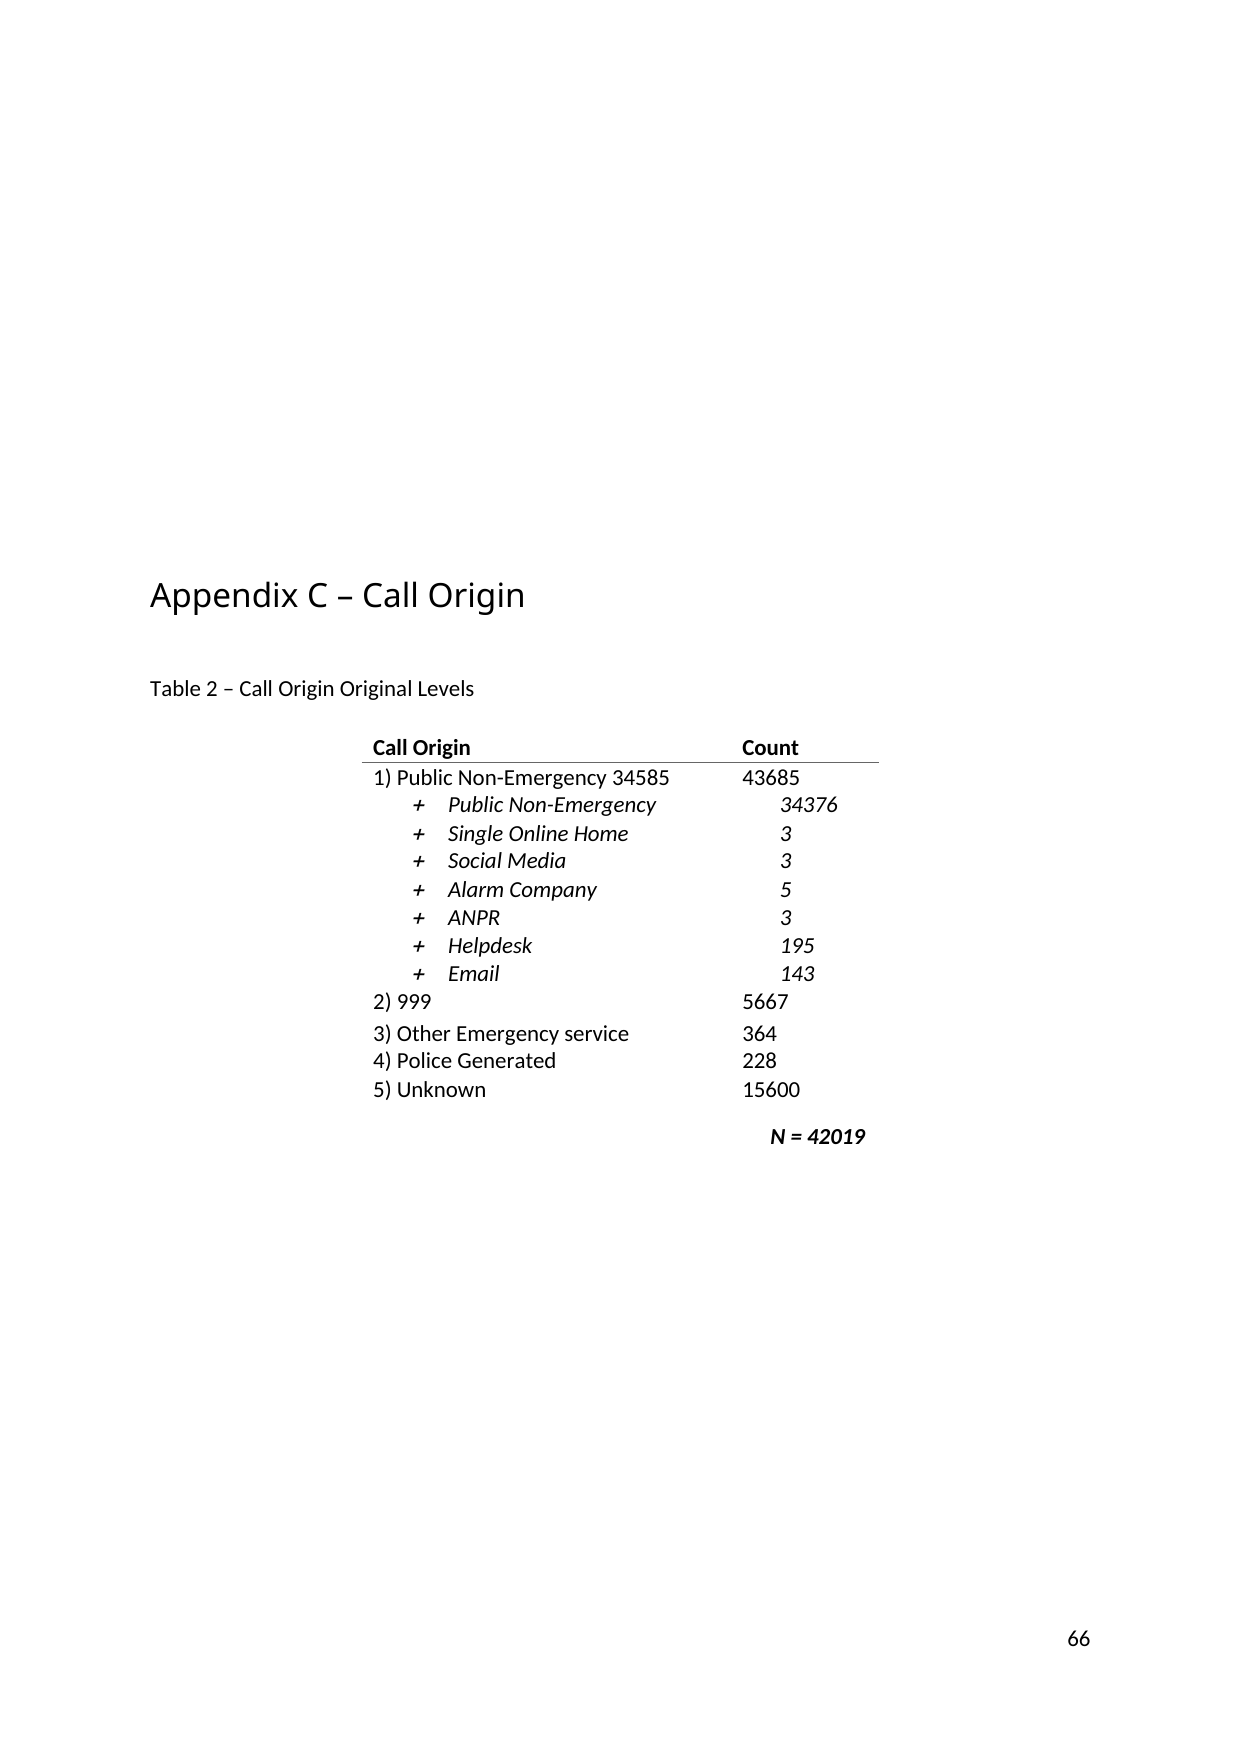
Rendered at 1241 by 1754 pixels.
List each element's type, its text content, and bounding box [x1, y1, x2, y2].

table_cell 1) Public Non-Emergency 34585 [362, 763, 731, 791]
table_cell 3 [731, 819, 878, 847]
table_cell Social Media [362, 847, 731, 875]
table_cell N = 42019 [362, 1122, 878, 1170]
table_cell 143 [731, 959, 878, 987]
table_header Count [731, 734, 878, 762]
table_cell 228 [731, 1047, 878, 1075]
table_cell ANPR [362, 903, 731, 931]
table_cell 5667 [731, 987, 878, 1019]
table_cell 3) Other Emergency service [362, 1019, 731, 1047]
table_cell Email [362, 959, 731, 987]
table_header Call Origin [362, 734, 731, 762]
table_cell 15600 [731, 1075, 878, 1122]
table_cell 3 [731, 903, 878, 931]
table_cell Public Non-Emergency [362, 791, 731, 819]
table_cell 43685 [731, 763, 878, 791]
table_cell 34376 [731, 791, 878, 819]
table_cell 5) Unknown [362, 1075, 731, 1122]
table_cell 195 [731, 931, 878, 959]
table_cell 3 [731, 847, 878, 875]
subtitle Appendix C – Call Origin [150, 572, 1090, 617]
table_cell 364 [731, 1019, 878, 1047]
table_cell 5 [731, 875, 878, 903]
table_cell 4) Police Generated [362, 1047, 731, 1075]
table_cell Alarm Company [362, 875, 731, 903]
text Table 2 – Call Origin Original Levels [150, 674, 1090, 702]
table_cell Helpdesk [362, 931, 731, 959]
table_cell Single Online Home [362, 819, 731, 847]
table_cell 2) 999 [362, 987, 731, 1019]
